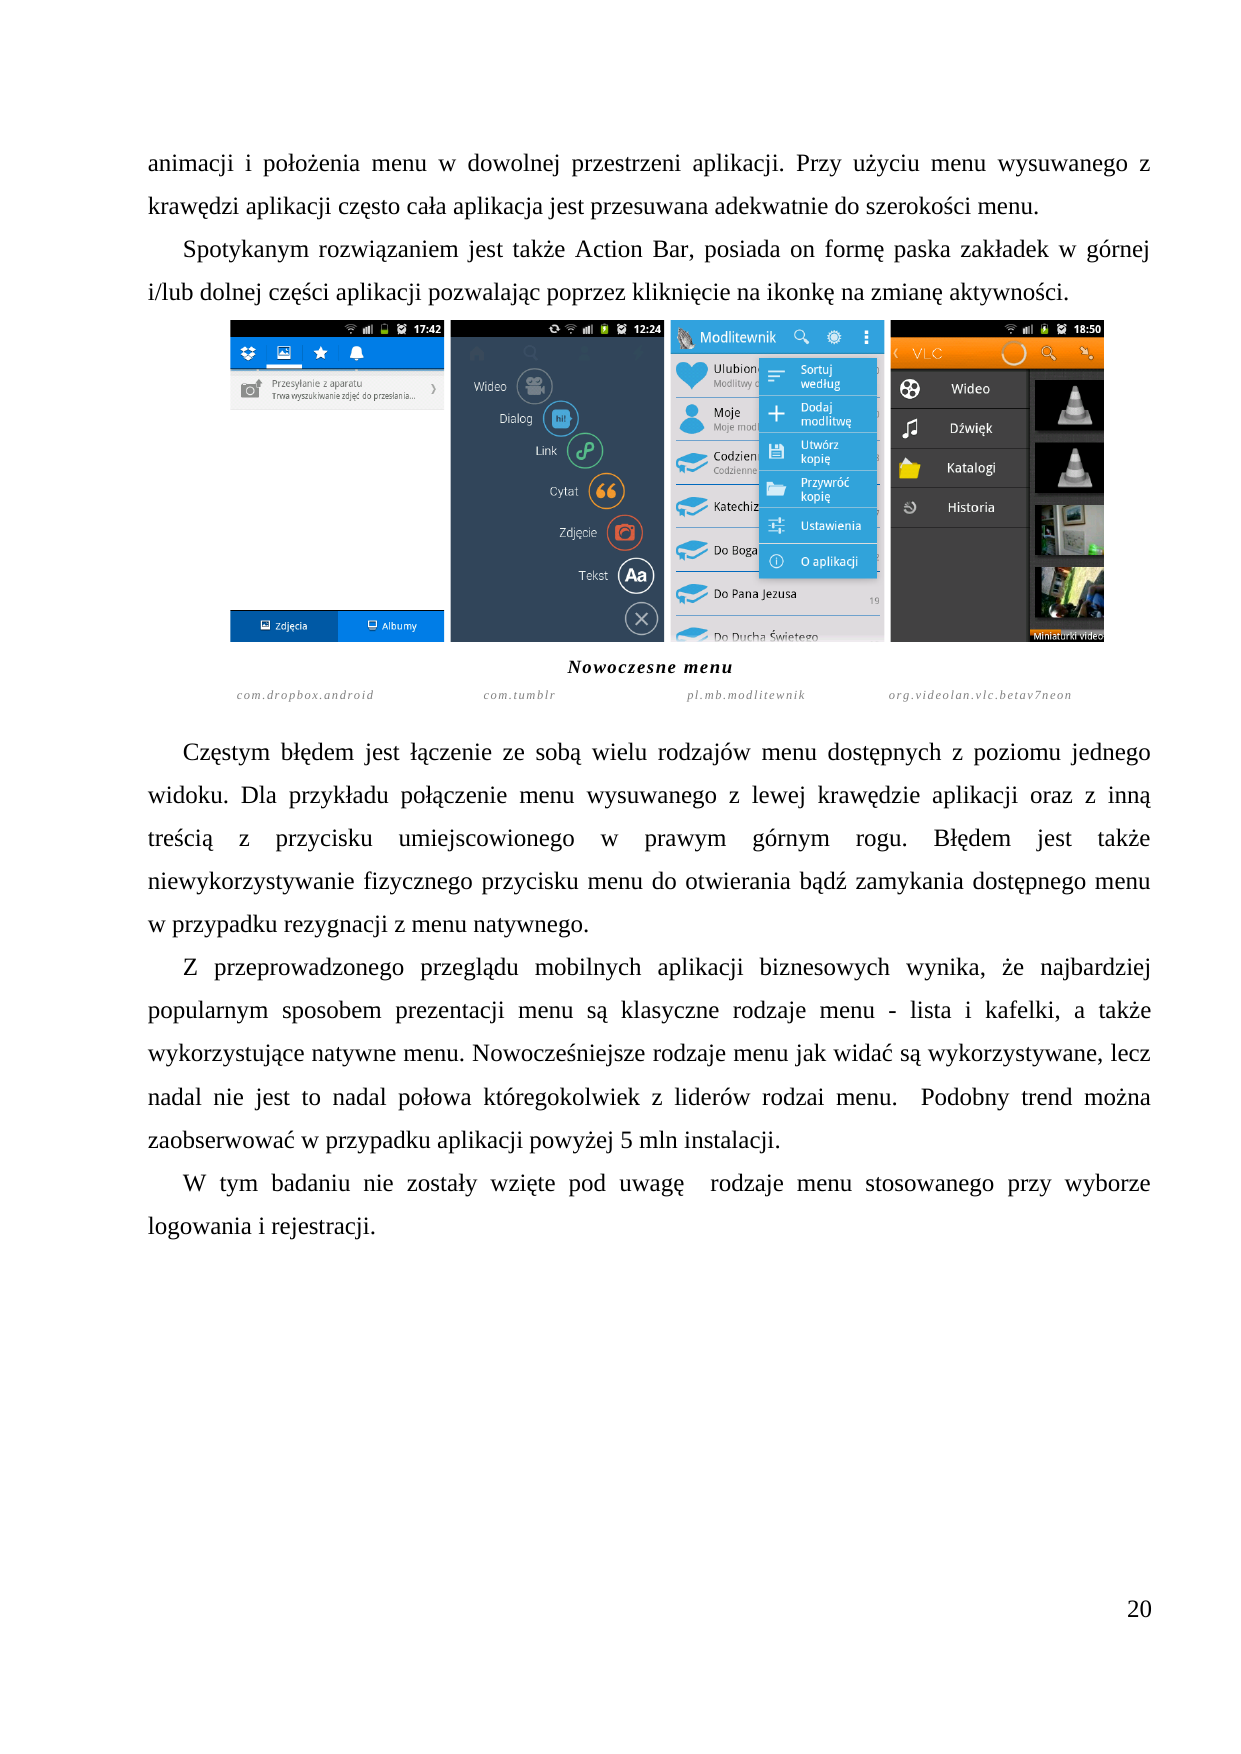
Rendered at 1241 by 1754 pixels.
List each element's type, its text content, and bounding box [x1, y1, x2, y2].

table_header pl.mb.modlitewnik [635, 688, 856, 737]
text Częstym błędem jest łączenie ze sobą wielu rodzajów menu dostępnych z poziomu jednego widoku. Dla przykładu połączenie menu wysuwanego z lewej krawędzie aplikacji oraz z inną treścią z przycisku umiejscowionego w prawym górnym rogu. Błędem jest także niewykorzystywanie fizycznego przycisku menu do otwierania bądź zamykania dostępnego menu w przypadku rezygnacji z menu natywnego. [148, 737, 1152, 938]
picture [450, 320, 665, 642]
table_header com.tumblr [403, 688, 635, 737]
table_header com.dropbox.android [207, 688, 403, 737]
picture [670, 320, 885, 642]
text Spotykanym rozwiązaniem jest także Action Bar, posiada on formę paska zakładek w górnej i/lub dolnej części aplikacji pozwalając poprzez kliknięcie na ikonkę na zmianę aktywności. [148, 234, 1152, 306]
text Z przeprowadzonego przeglądu mobilnych aplikacji biznesowych wynika, że najbardziej popularnym sposobem prezentacji menu są klasyczne rodzaje menu - lista i kafelki, a także wykorzystujące natywne menu. Nowocześniejsze rodzaje menu jak widać są wykorzystywane, lecz nadal nie jest to nadal połowa któregokolwiek z liderów rodzai menu. Podobny trend można zaobserwować w przypadku aplikacji powyżej 5 mln instalacji. [148, 952, 1152, 1153]
subtitle Nowoczesne menu [148, 656, 1152, 677]
picture [230, 320, 445, 642]
table_header org.videolan.vlc.betav7neon [856, 688, 1104, 737]
text W tym badaniu nie zostały wzięte pod uwagę rodzaje menu stosowanego przy wyborze logowania i rejestracji. [148, 1168, 1152, 1240]
picture [890, 320, 1104, 642]
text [148, 148, 1152, 219]
